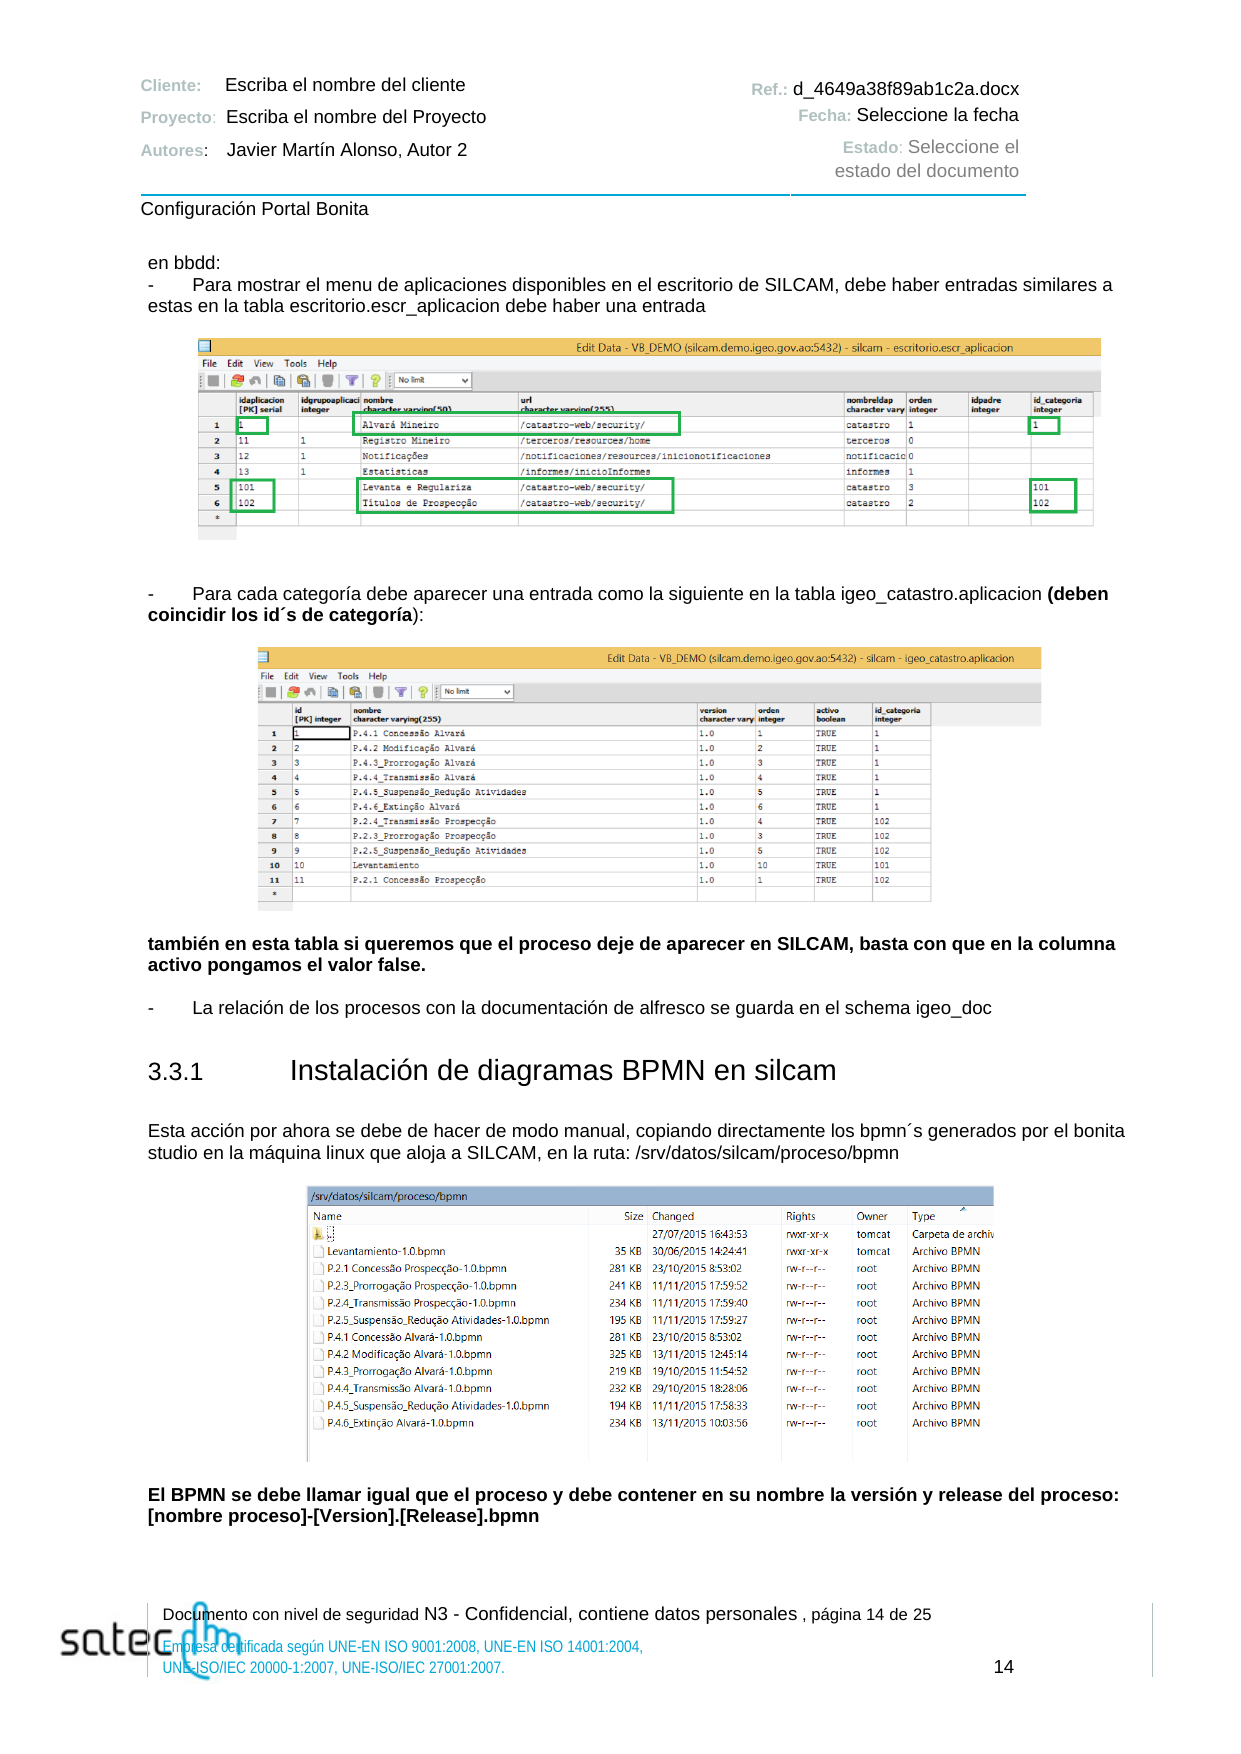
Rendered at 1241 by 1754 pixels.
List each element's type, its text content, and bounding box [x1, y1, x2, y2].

text - La relación de los procesos con la documentación de alfresco se guarda en el schema igeo_doc [148, 997, 1152, 1019]
text Esta acción por ahora se debe de hacer de modo manual, copiando directamente los bpmn´s generados por el bonita studio en la máquina linux que aloja a SILCAM, en la ruta: /srv/datos/silcam/proceso/bpmn [148, 1120, 1152, 1163]
subtitle Instalación de diagramas BPMN en silcam [148, 1053, 1152, 1086]
text en bbdd: [148, 252, 1152, 273]
picture [362, 1662, 369, 1671]
picture [574, 1643, 581, 1652]
picture [59, 1601, 245, 1684]
picture [504, 1641, 511, 1650]
text [nombre proceso]-[Version].[Release].bpmn [148, 1505, 1152, 1526]
picture [362, 1641, 369, 1650]
picture [257, 647, 1042, 911]
picture [518, 1641, 525, 1650]
text El BPMN se debe llamar igual que el proceso y debe contener en su nombre la versión y release del proceso: [148, 1483, 1152, 1505]
picture [407, 1662, 414, 1671]
picture [632, 1643, 638, 1652]
text - Para cada categoría debe aparecer una entrada como la siguiente en la tabla igeo_catastro.aplicacion (deben coincidir los id´s de categoría): [148, 583, 1152, 626]
text también en esta tabla si queremos que el proceso deje de aparecer en SILCAM, basta con que en la columna activo pongamos el valor false. [148, 932, 1152, 976]
picture [305, 1185, 994, 1462]
picture [198, 338, 1102, 540]
picture [270, 1640, 275, 1649]
text - Para mostrar el menu de aplicaciones disponibles en el escritorio de SILCAM, debe haber entradas similares a estas en la tabla escritorio.escr_aplicacion debe haber una entrada [148, 273, 1152, 317]
